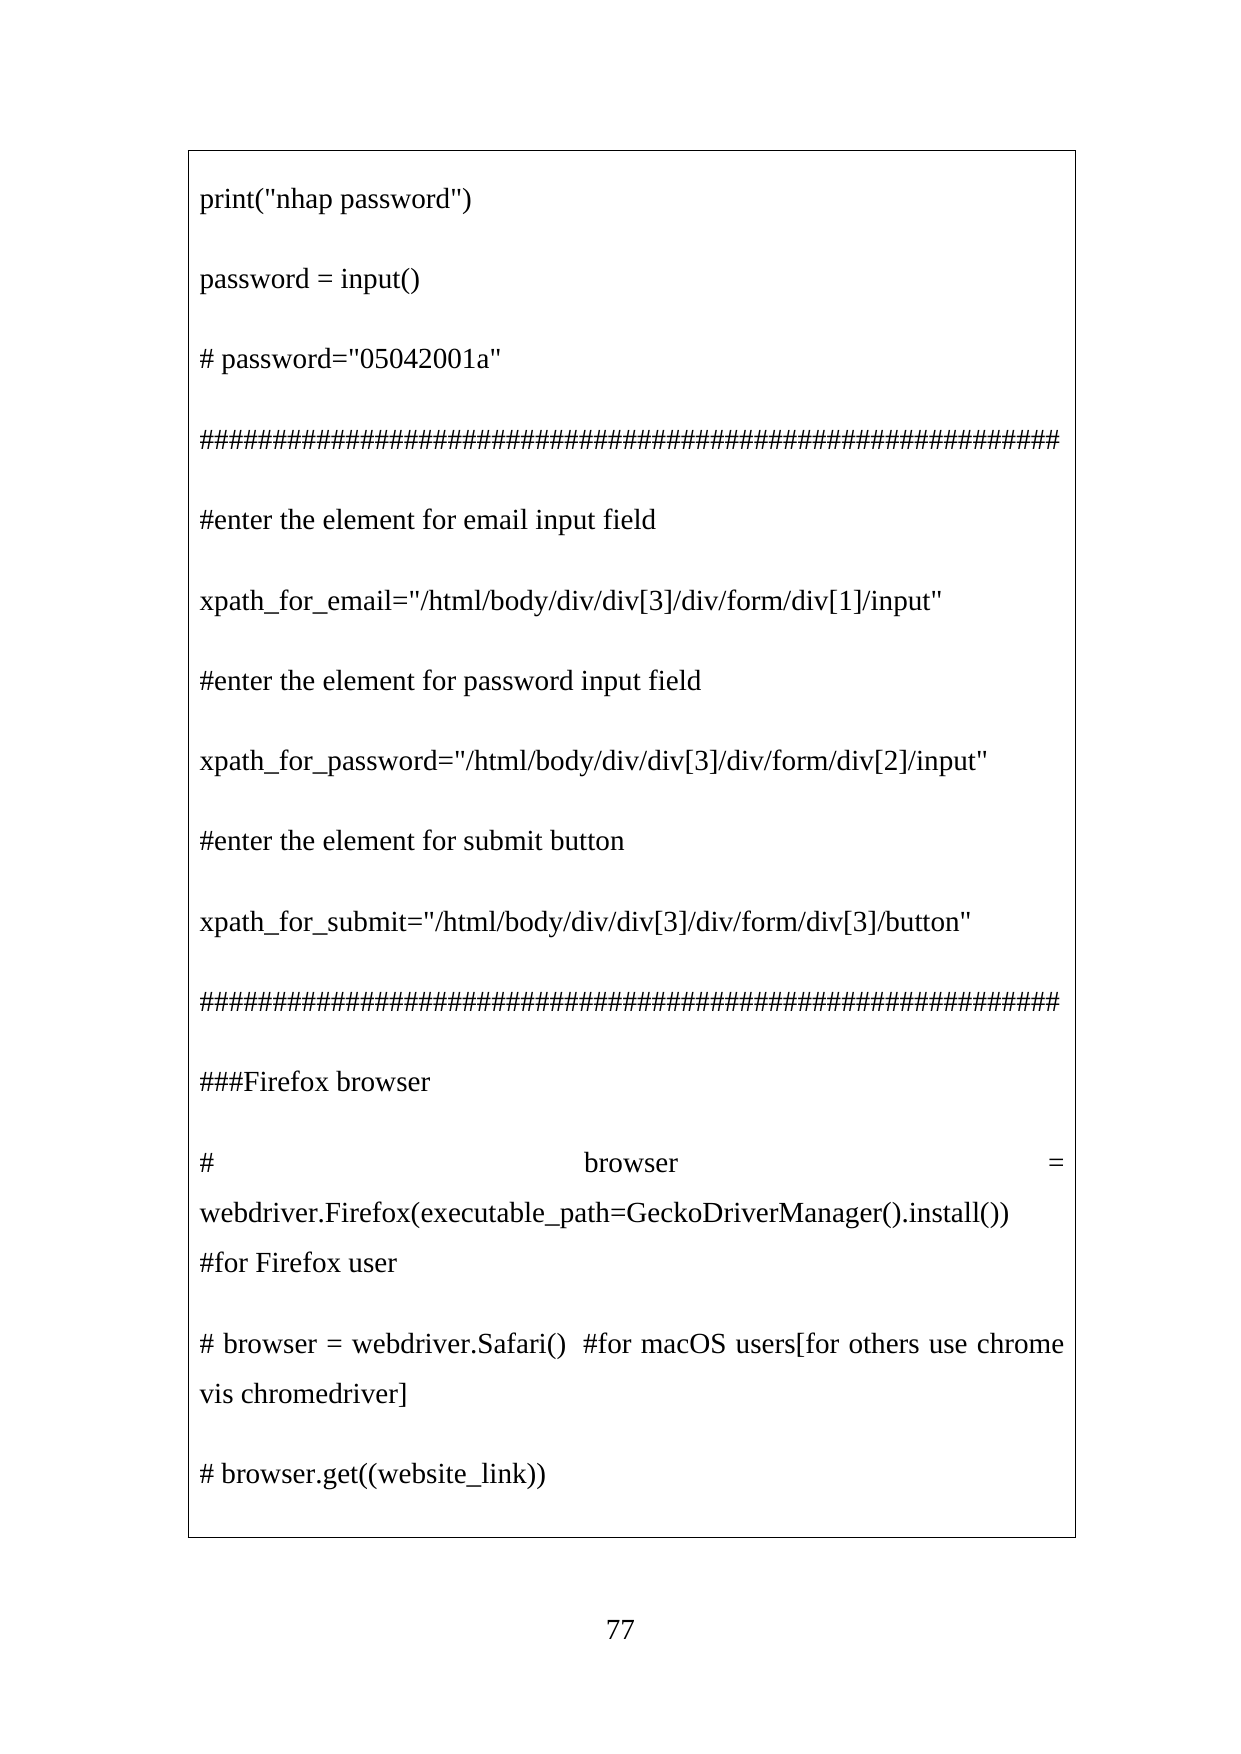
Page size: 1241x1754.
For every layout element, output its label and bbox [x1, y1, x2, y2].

table_header [189, 151, 1075, 1537]
